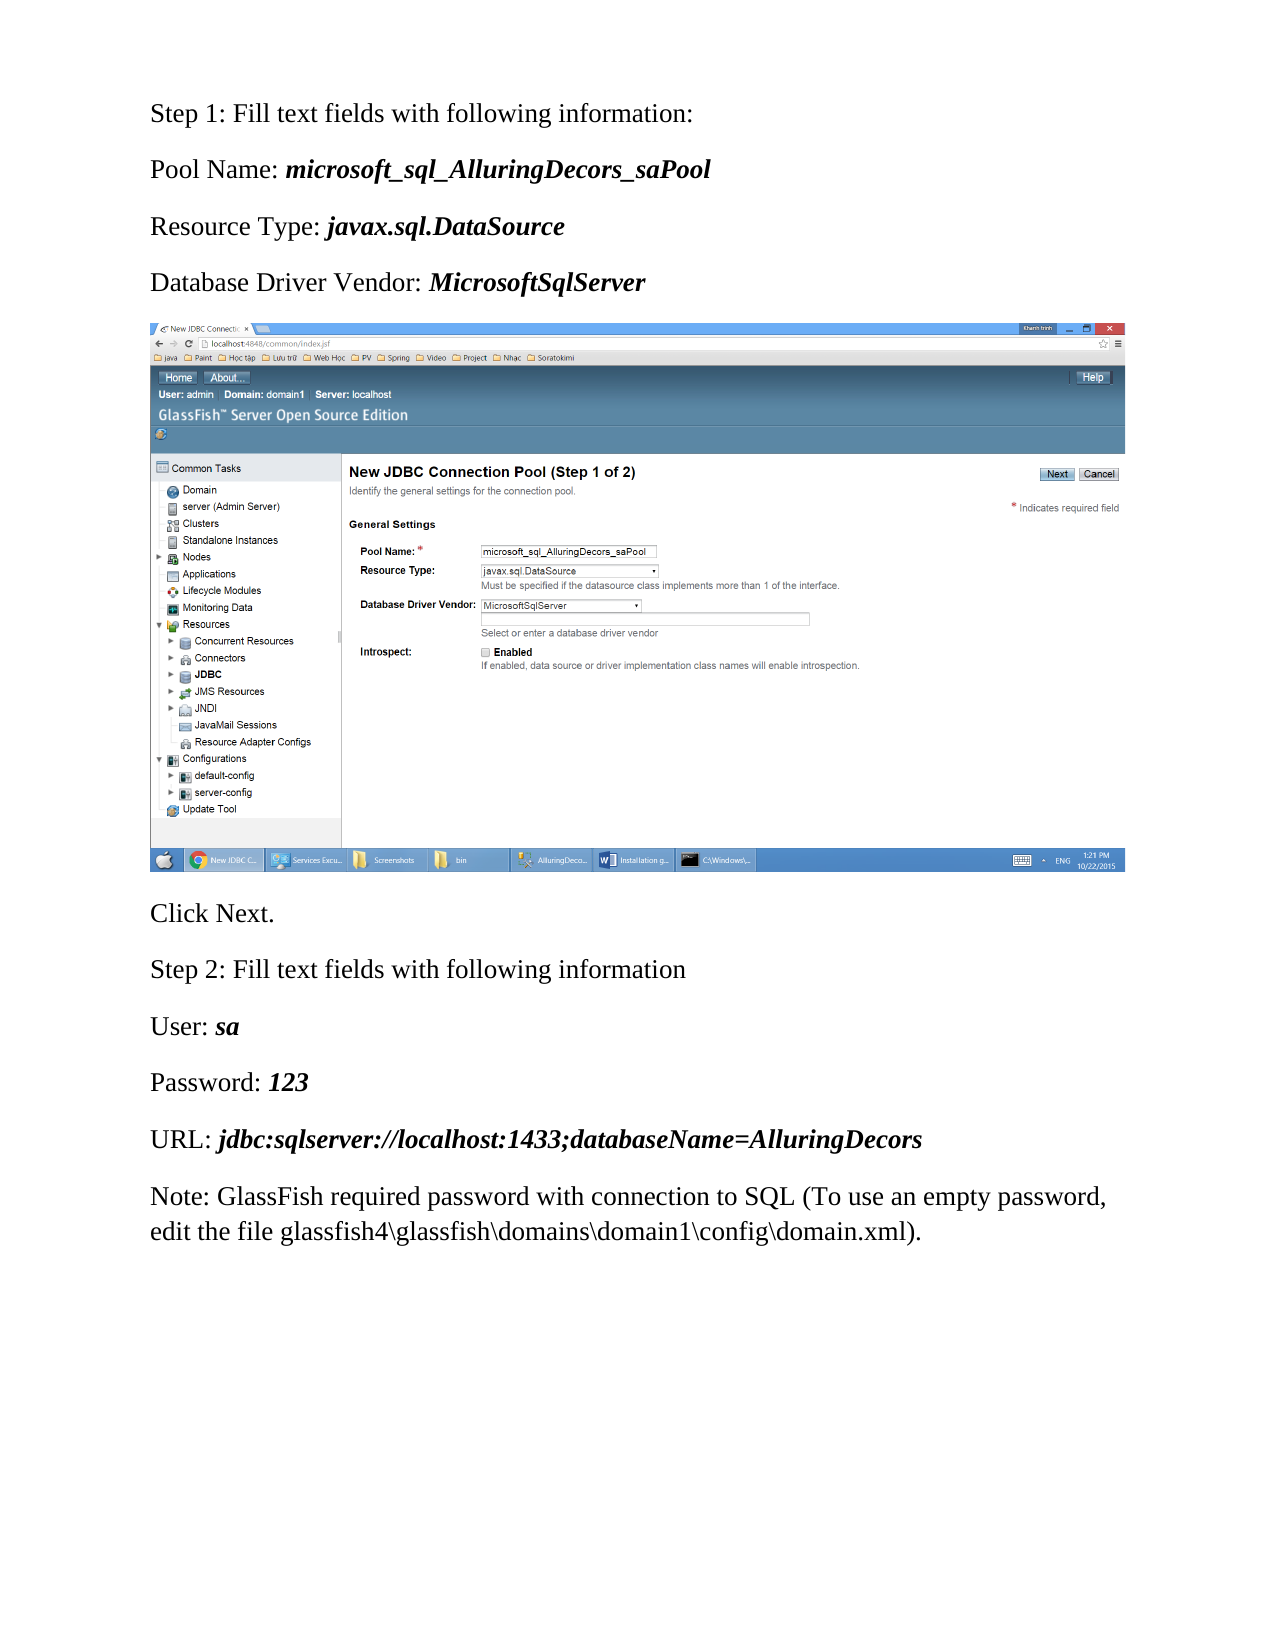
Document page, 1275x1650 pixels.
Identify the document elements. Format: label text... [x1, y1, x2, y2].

text Step 1: Fill text fields with following information: [150, 97, 1125, 128]
text URL: jdbc:sqlserver://localhost:1433;databaseName=AlluringDecors [150, 1123, 1125, 1154]
text Pool Name: microsoft_sql_AlluringDecors_saPool [150, 153, 1125, 184]
text Note: GlassFish required password with connection to SQL (To use an empty password, edit the file glassfish4\glassfish\domains\domain1\config\domain.xml). [150, 1180, 1125, 1247]
text Database Driver Vendor: MicrosoftSqlServer [150, 266, 1125, 298]
text User: sa [150, 1010, 1125, 1041]
picture [150, 323, 1125, 872]
text Step 2: Fill text fields with following information [150, 953, 1125, 984]
text Click Next. [150, 897, 1125, 928]
text Resource Type: javax.sql.DataSource [150, 210, 1125, 241]
text Password: 123 [150, 1067, 1125, 1098]
